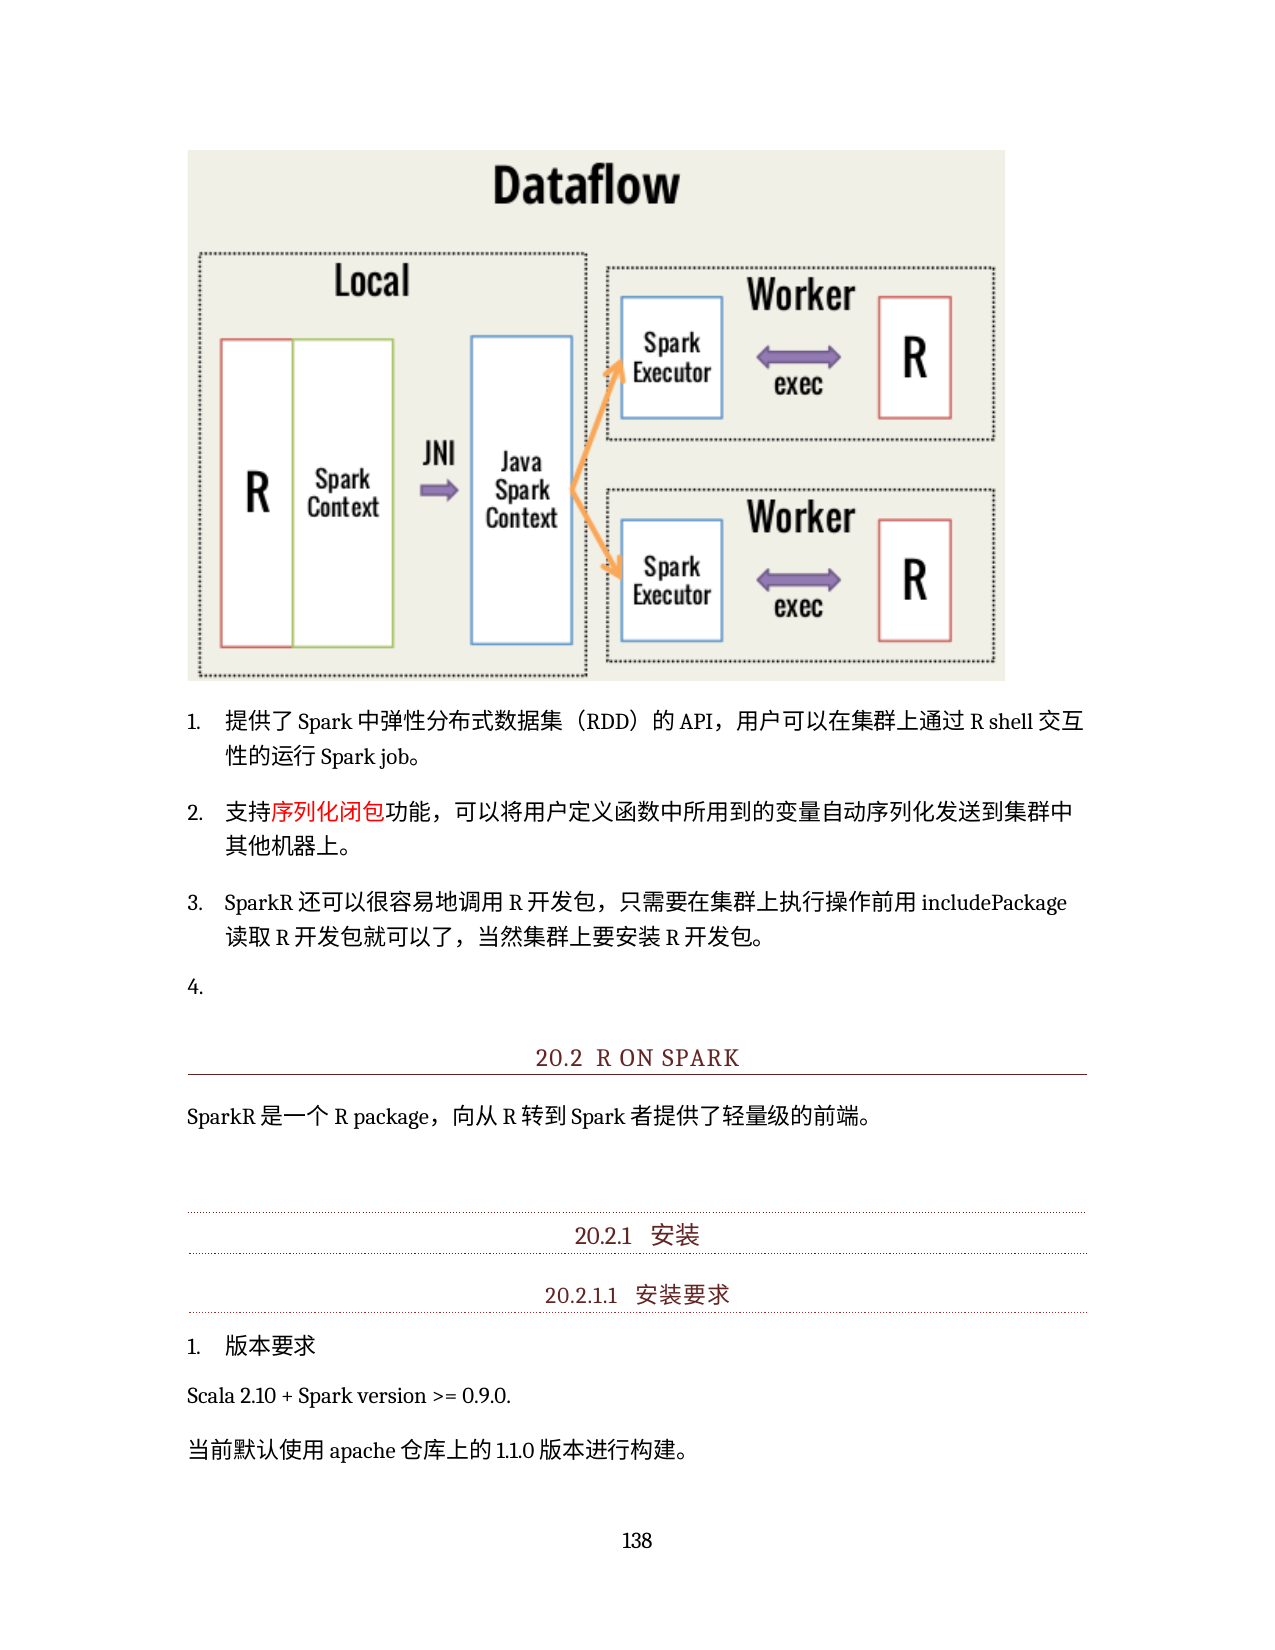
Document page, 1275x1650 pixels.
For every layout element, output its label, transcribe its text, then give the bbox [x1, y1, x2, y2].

list 支持序列化闭包功能，可以将用户定义函数中所用到的变量自动序列化发送到集群中其他机器上。 [187, 793, 1087, 861]
list SparkR还可以很容易地调用R开发包，只需要在集群上执行操作前用includePackage读取R开发包就可以了，当然集群上要安装R开发包。 [187, 884, 1087, 952]
text Scala 2.10 + Spark version >= 0.9.0. [187, 1383, 1087, 1409]
subtitle R on Spark [187, 1043, 1087, 1075]
list 版本要求 [187, 1327, 1087, 1361]
subtitle 安装要求 [187, 1277, 1087, 1313]
subtitle 安装 [187, 1212, 1087, 1254]
text 当前默认使用apache仓库上的1.1.0版本进行构建。 [187, 1432, 1087, 1465]
list 提供了Spark中弹性分布式数据集（RDD）的API，用户可以在集群上通过R shell交互性的运行Spark job。 [187, 703, 1087, 771]
text SparkR是一个 R package，向从R转到Spark者提供了轻量级的前端。 [187, 1097, 1087, 1131]
